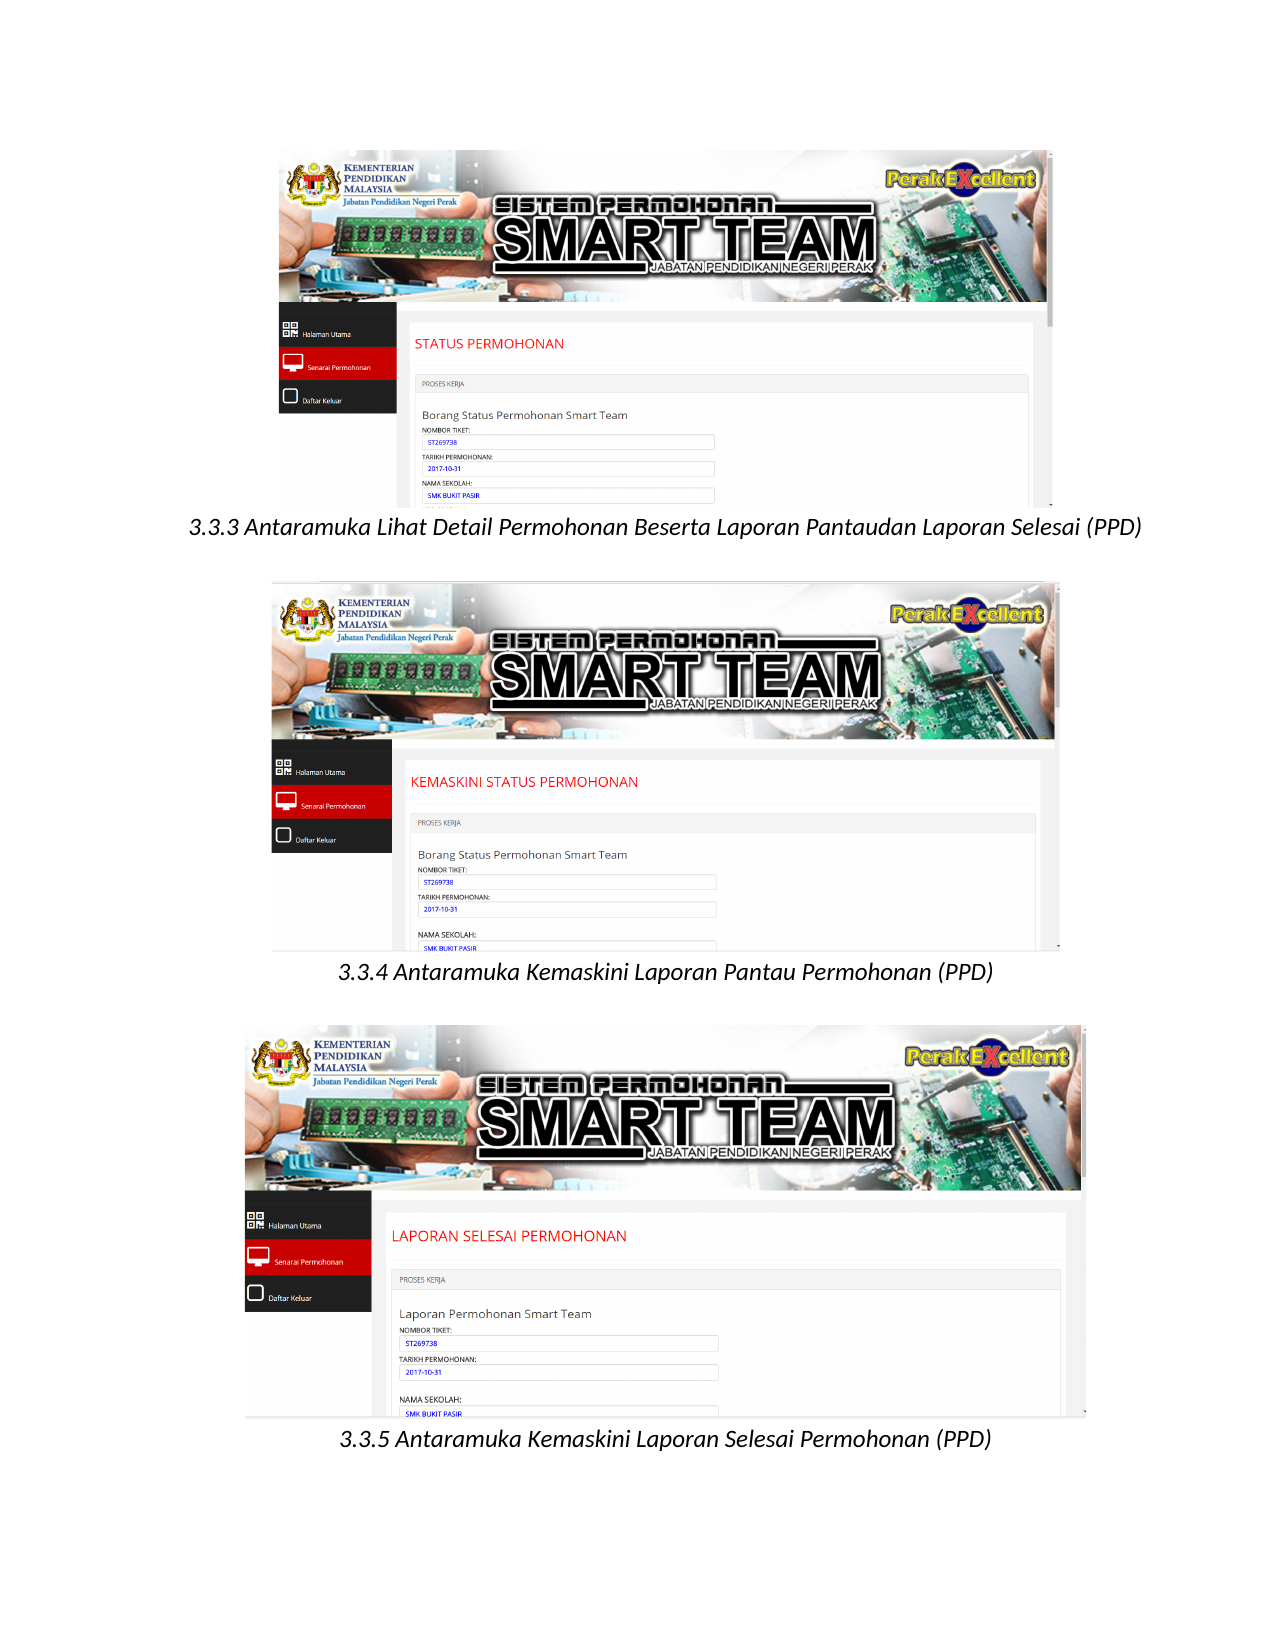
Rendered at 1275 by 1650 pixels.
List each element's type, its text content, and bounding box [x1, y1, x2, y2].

picture [244, 1025, 1087, 1419]
picture [271, 581, 1060, 952]
text 3.3.3 Antaramuka Lihat Detail Permohonan Beserta Laporan Pantaudan Laporan Selesai (PPD) [150, 511, 1181, 542]
text 3.3.5 Antaramuka Kemaskini Laporan Selesai Permohonan (PPD) [150, 1423, 1181, 1453]
text 3.3.4 Antaramuka Kemaskini Laporan Pantau Permohonan (PPD) [150, 956, 1181, 986]
picture [278, 150, 1053, 508]
